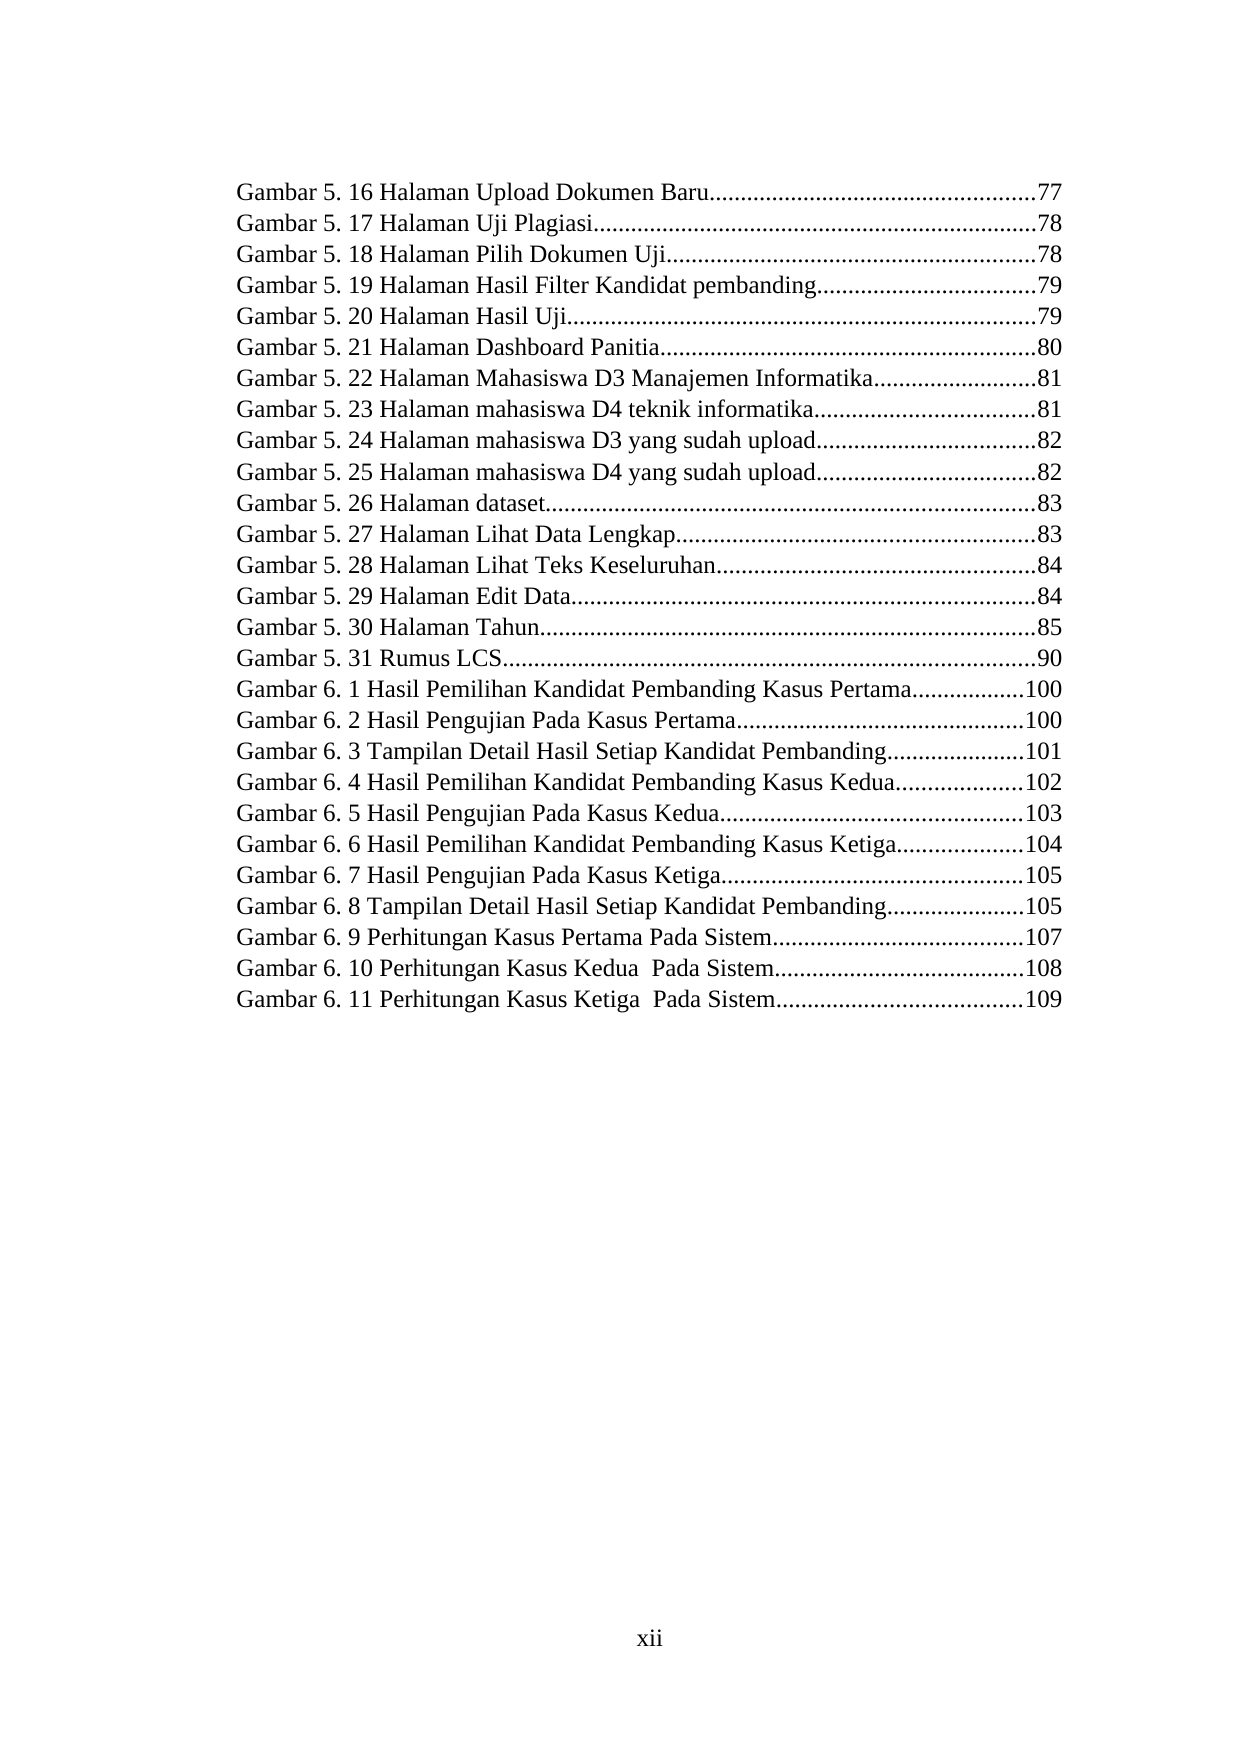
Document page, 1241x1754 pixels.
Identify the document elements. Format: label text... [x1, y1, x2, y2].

text Gambar 5. 26 Halaman dataset 83 [236, 488, 1063, 516]
text Gambar 5. 29 Halaman Edit Data 84 [236, 581, 1063, 609]
text Gambar 5. 20 Halaman Hasil Uji 79 [236, 301, 1063, 330]
text Gambar 6. 3 Tampilan Detail Hasil Setiap Kandidat Pembanding 101 [236, 736, 1063, 765]
text Gambar 6. 9 Perhitungan Kasus Pertama Pada Sistem 107 [236, 922, 1063, 951]
text Gambar 6. 2 Hasil Pengujian Pada Kasus Pertama 100 [236, 705, 1063, 734]
text Gambar 5. 21 Halaman Dashboard Panitia 80 [236, 332, 1063, 361]
text Gambar 5. 24 Halaman mahasiswa D3 yang sudah upload 82 [236, 426, 1063, 454]
text Gambar 5. 18 Halaman Pilih Dokumen Uji 78 [236, 239, 1063, 268]
text Gambar 6. 6 Hasil Pemilihan Kandidat Pembanding Kasus Ketiga 104 [236, 829, 1063, 858]
text Gambar 6. 4 Hasil Pemilihan Kandidat Pembanding Kasus Kedua 102 [236, 767, 1063, 796]
text Gambar 6. 10 Perhitungan Kasus Kedua Pada Sistem 108 [236, 953, 1063, 982]
text Gambar 6. 5 Hasil Pengujian Pada Kasus Kedua 103 [236, 798, 1063, 827]
text Gambar 5. 17 Halaman Uji Plagiasi 78 [236, 208, 1063, 237]
text Gambar 5. 27 Halaman Lihat Data Lengkap 83 [236, 519, 1063, 547]
text Gambar 5. 31 Rumus LCS 90 [236, 643, 1063, 672]
text Gambar 5. 23 Halaman mahasiswa D4 teknik informatika 81 [236, 394, 1063, 423]
text Gambar 6. 8 Tampilan Detail Hasil Setiap Kandidat Pembanding 105 [236, 891, 1063, 920]
text Gambar 5. 19 Halaman Hasil Filter Kandidat pembanding 79 [236, 270, 1063, 299]
text Gambar 5. 28 Halaman Lihat Teks Keseluruhan 84 [236, 550, 1063, 578]
text Gambar 6. 1 Hasil Pemilihan Kandidat Pembanding Kasus Pertama 100 [236, 674, 1063, 703]
text Gambar 5. 25 Halaman mahasiswa D4 yang sudah upload 82 [236, 457, 1063, 485]
text Gambar 6. 7 Hasil Pengujian Pada Kasus Ketiga 105 [236, 860, 1063, 889]
text Gambar 5. 16 Halaman Upload Dokumen Baru 77 [236, 177, 1063, 206]
text Gambar 5. 22 Halaman Mahasiswa D3 Manajemen Informatika 81 [236, 363, 1063, 392]
text Gambar 5. 30 Halaman Tahun 85 [236, 612, 1063, 641]
text Gambar 6. 11 Perhitungan Kasus Ketiga Pada Sistem 109 [236, 984, 1063, 1013]
